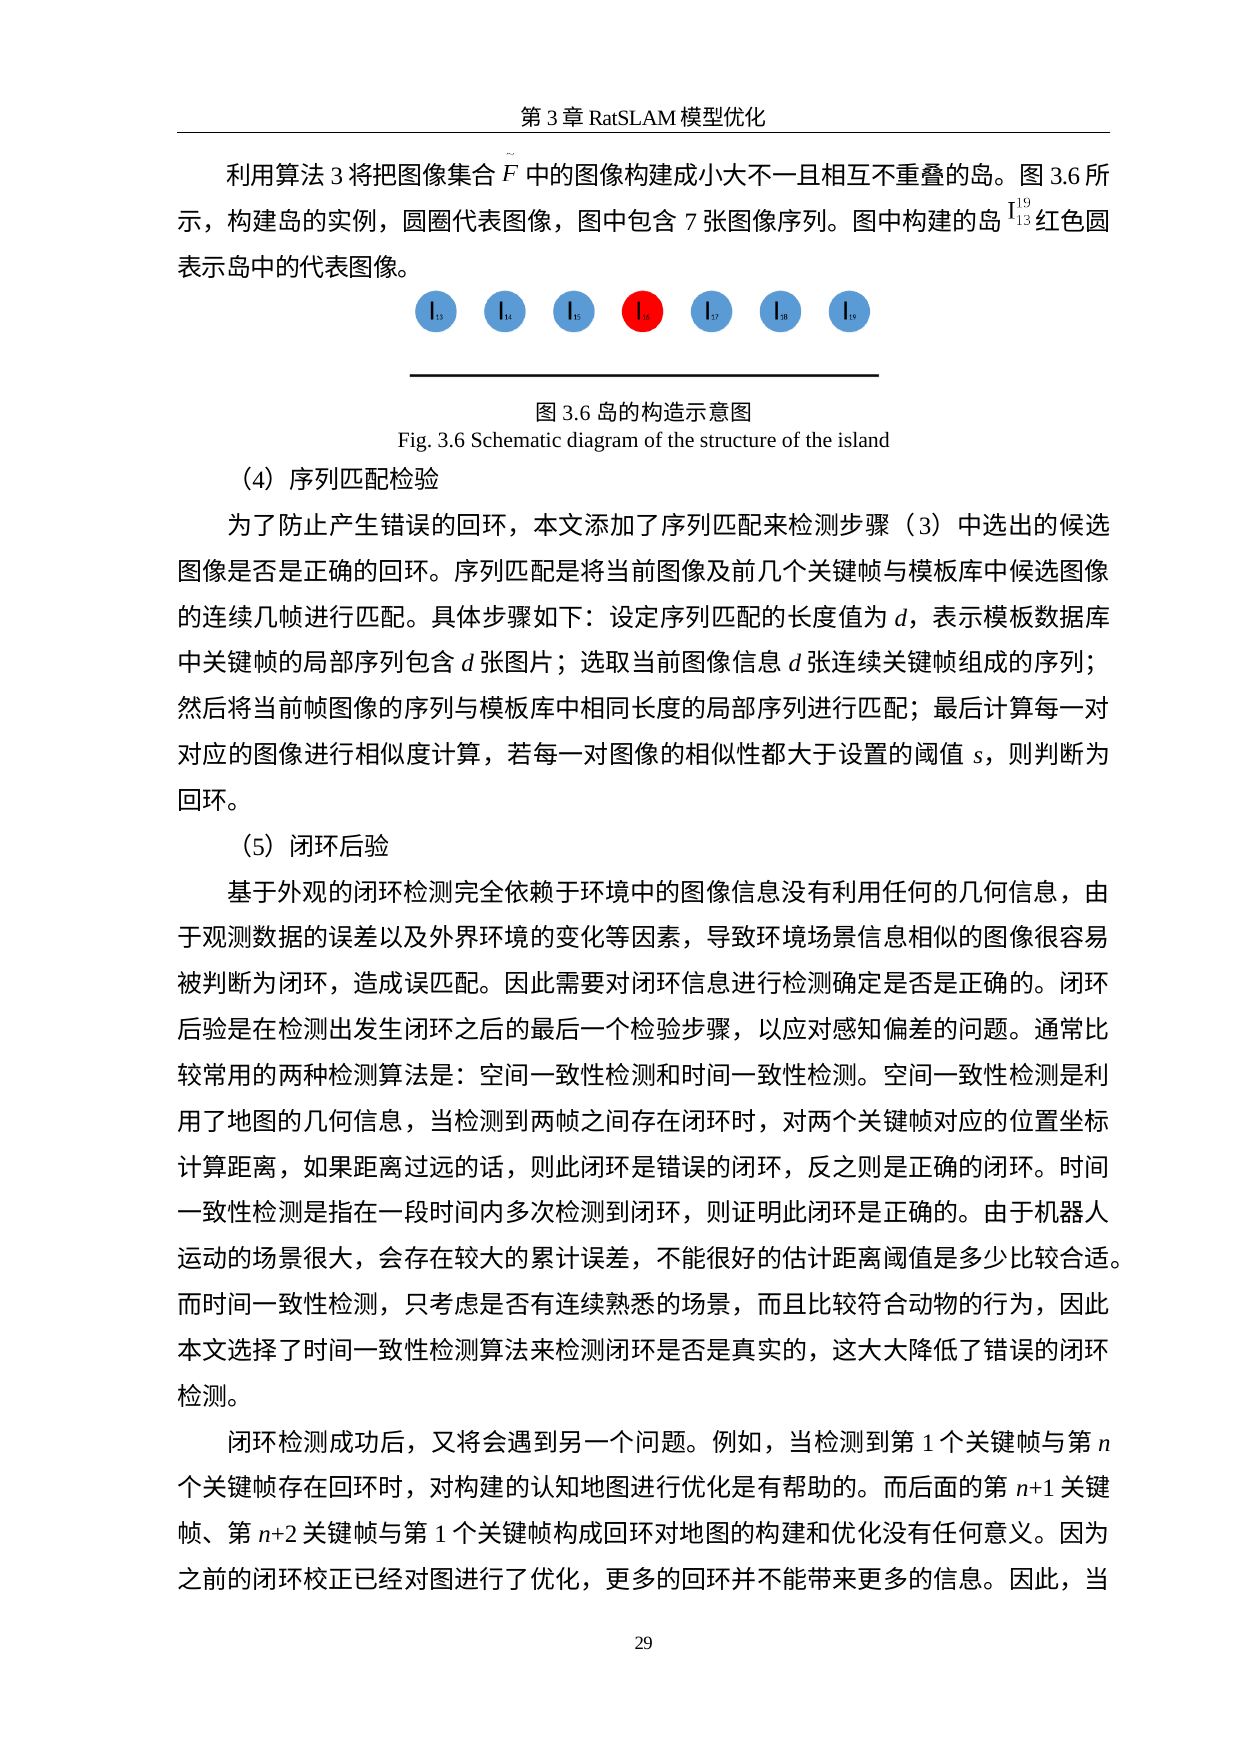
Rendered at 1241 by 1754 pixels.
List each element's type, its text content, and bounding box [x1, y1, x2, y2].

text 基于外观的闭环检测完全依赖于环境中的图像信息没有利用任何的几何信息，由于观测数据的误差以及外界环境的变化等因素，导致环境场景信息相似的图像很容易被判断为闭环，造成误匹配。因此需要对闭环信息进行检测确定是否是正确的。闭环后验是在检测出发生闭环之后的最后一个检验步骤，以应对感知偏差的问题。通常比较常用的两种检测算法是：空间一致性检测和时间一致性检测。空间一致性检测是利用了地图的几何信息，当检测到两帧之间存在闭环时，对两个关键帧对应的位置坐标计算距离，如果距离过远的话，则此闭环是错误的闭环，反之则是正确的闭环。时间一致性检测是指在一段时间内多次检测到闭环，则证明此闭环是正确的。由于机器人运动的场景很大，会存在较大的累计误差，不能很好的估计距离阈值是多少比较合适。而时间一致性检测，只考虑是否有连续熟悉的场景，而且比较符合动物的行为，因此本文选择了时间一致性检测算法来检测闭环是否是真实的，这大大降低了错误的闭环检测。 [177, 864, 1110, 1414]
text Fig. 3.6 Schematic diagram of the structure of the island [177, 427, 1110, 452]
text 利用算法3将把图像集合中的图像构建成小大不一且相互不重叠的岛。图3.6所示，构建岛的实例，圆圈代表图像，图中包含7张图像序列。图中构建的岛红色圆表示岛中的代表图像。 [177, 148, 1110, 285]
text （5）闭环后验 [177, 818, 1110, 864]
text （4）序列匹配检验 [177, 452, 1110, 498]
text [177, 1414, 1110, 1598]
text 图3.6 岛的构造示意图 [177, 395, 1110, 427]
text 为了防止产生错误的回环，本文添加了序列匹配来检测步骤（3）中选出的候选图像是否是正确的回环。序列匹配是将当前图像及前几个关键帧与模板库中候选图像的连续几帧进行匹配。具体步骤如下：设定序列匹配的长度值为d，表示模板数据库中关键帧的局部序列包含d张图片；选取当前图像信息d张连续关键帧组成的序列；然后将当前帧图像的序列与模板库中相同长度的局部序列进行匹配；最后计算每一对对应的图像进行相似度计算，若每一对图像的相似性都大于设置的阈值s，则判断为回环。 [177, 498, 1110, 818]
